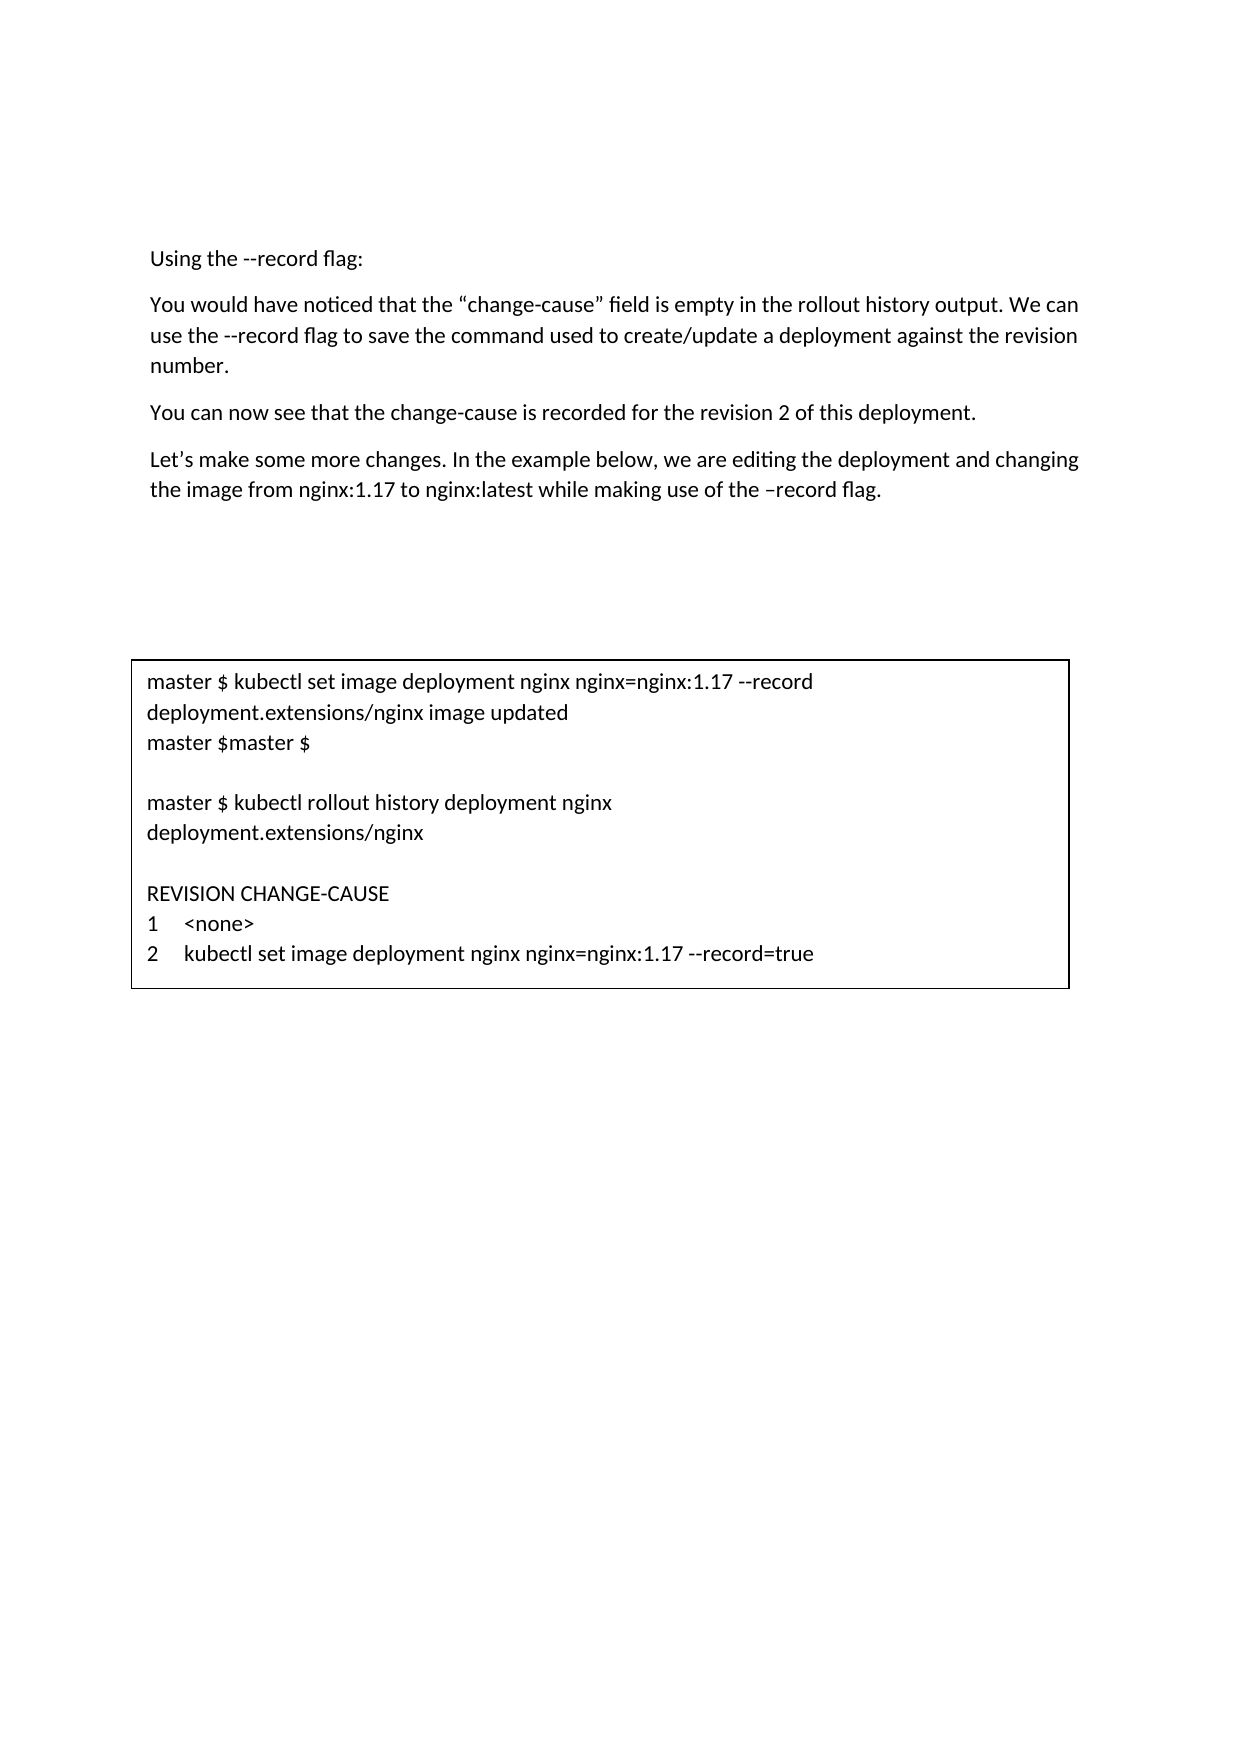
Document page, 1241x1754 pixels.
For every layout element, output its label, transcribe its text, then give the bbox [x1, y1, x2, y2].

text You can now see that the change-cause is recorded for the revision 2 of this deployment. [150, 398, 1090, 426]
text Using the --record flag: [150, 244, 1090, 272]
text You would have noticed that the “change-cause” field is empty in the rollout history output. We can use the --record flag to save the command used to create/update a deployment against the revision number. [150, 291, 1090, 379]
text Let’s make some more changes. In the example below, we are editing the deployment and changing the image from nginx:1.17 to nginx:latest while making use of the –record flag. [150, 445, 1090, 503]
